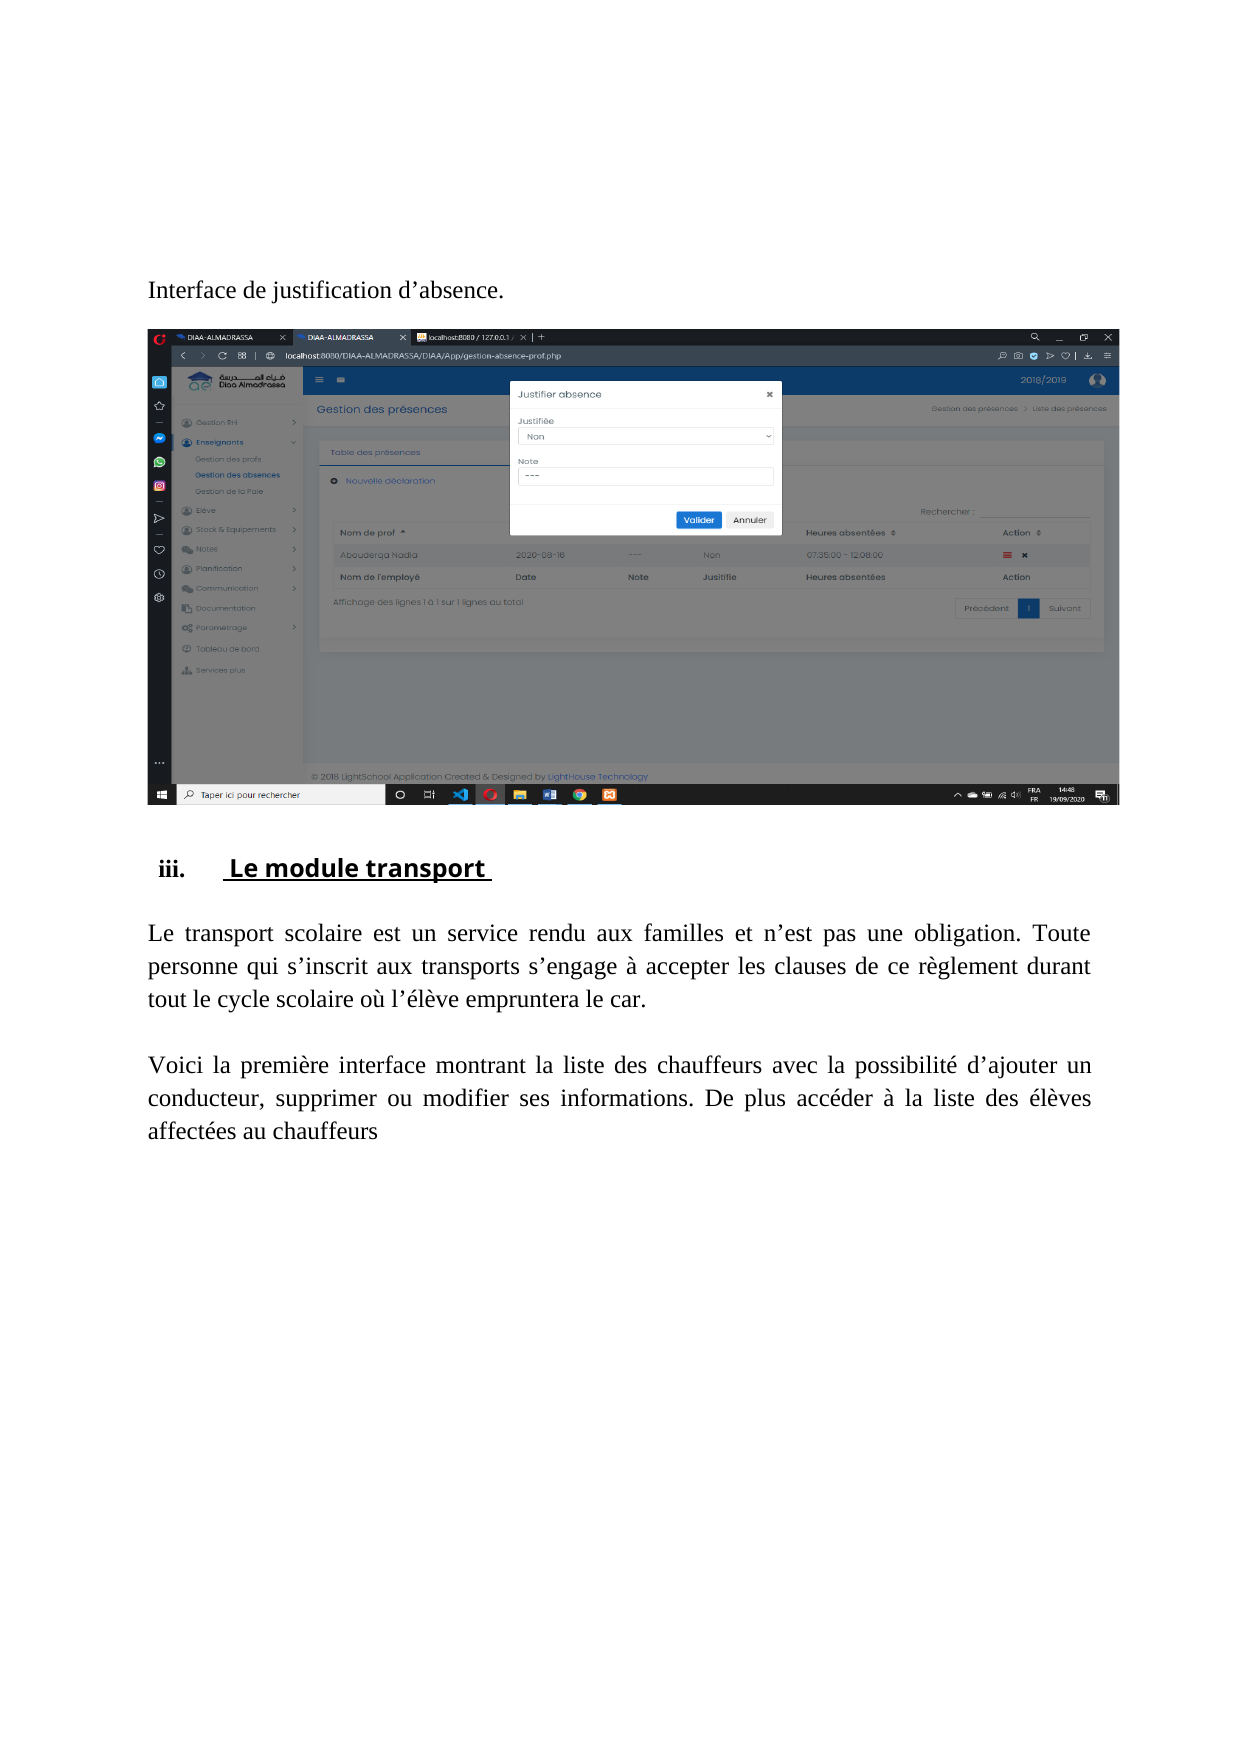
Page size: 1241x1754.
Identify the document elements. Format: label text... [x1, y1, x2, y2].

text Interface de justification d’absence. [148, 275, 1093, 304]
text Voici la première interface montrant la liste des chauffeurs avec la possibilité d’ajouter un conducteur, supprimer ou modifier ses informations. De plus accéder à la liste des élèves affectées au chauffeurs [148, 1050, 1093, 1145]
text Le transport scolaire est un service rendu aux familles et n’est pas une obligation. Toute personne qui s’inscrit aux transports s’engage à accepter les clauses de ce règlement durant tout le cycle scolaire où l’élève empruntera le car. [148, 918, 1093, 1013]
picture [147, 329, 1120, 805]
list Le module transport [185, 850, 1093, 884]
